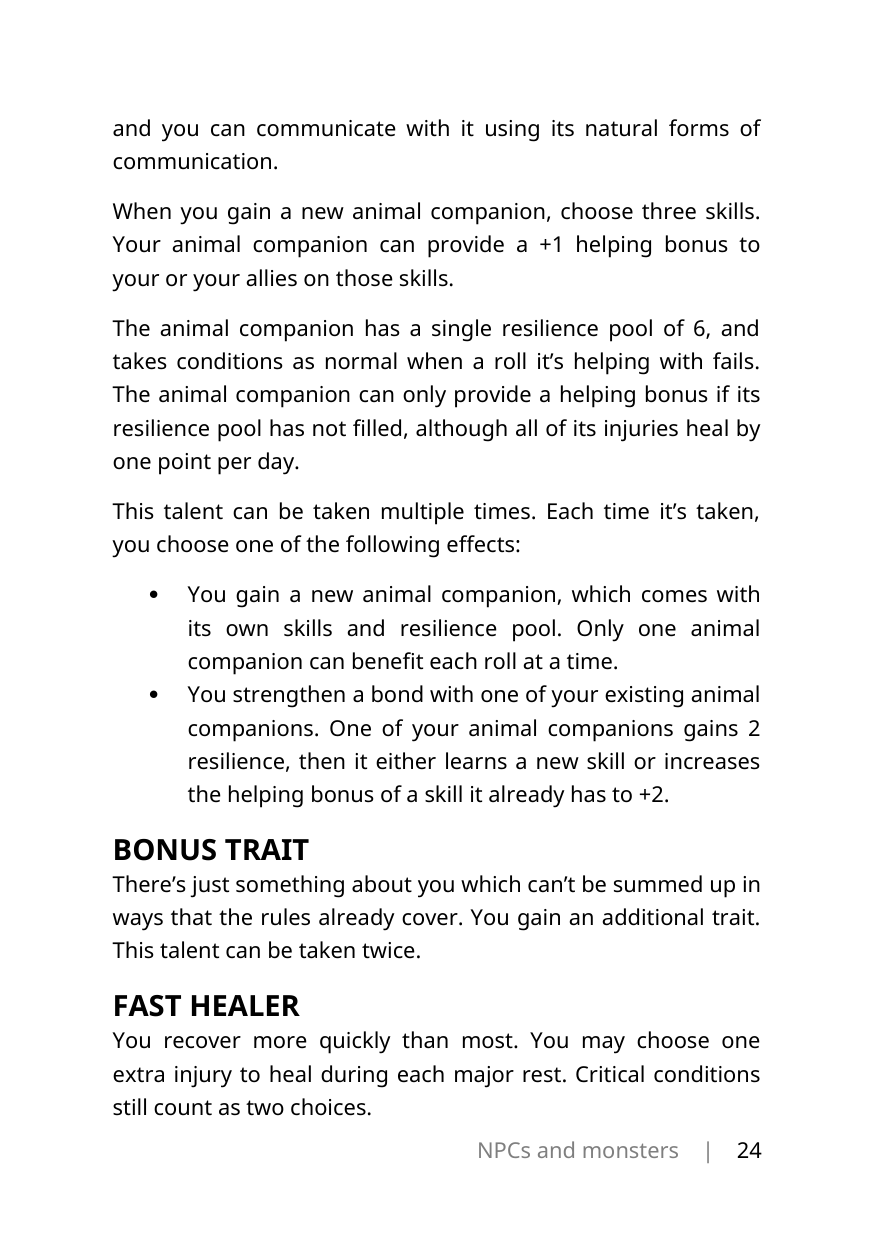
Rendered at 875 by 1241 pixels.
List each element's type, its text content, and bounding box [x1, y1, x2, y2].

text When you gain a new animal companion, choose three skills. Your animal companion can provide a +1 helping bonus to your or your allies on those skills. [112, 196, 762, 292]
list You strengthen a bond with one of your existing animal companions. One of your animal companions gains 2 resilience, then it either learns a new skill or increases the helping bonus of a skill it already has to +2. [150, 679, 762, 809]
subtitle Fast Healer [112, 986, 762, 1025]
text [112, 112, 762, 176]
text There’s just something about you which can’t be summed up in ways that the rules already cover. You gain an additional trait. This talent can be taken twice. [112, 869, 762, 965]
text This talent can be taken multiple times. Each time it’s taken, you choose one of the following effects: [112, 496, 762, 559]
text The animal companion has a single resilience pool of 6, and takes conditions as normal when a roll it’s helping with fails. The animal companion can only provide a helping bonus if its resilience pool has not filled, although all of its injuries heal by one point per day. [112, 312, 762, 476]
list You gain a new animal companion, which comes with its own skills and resilience pool. Only one animal companion can benefit each roll at a time. [150, 579, 762, 676]
text You recover more quickly than most. You may choose one extra injury to heal during each major rest. Critical conditions still count as two choices. [112, 1025, 762, 1122]
subtitle Bonus Trait [112, 829, 762, 869]
